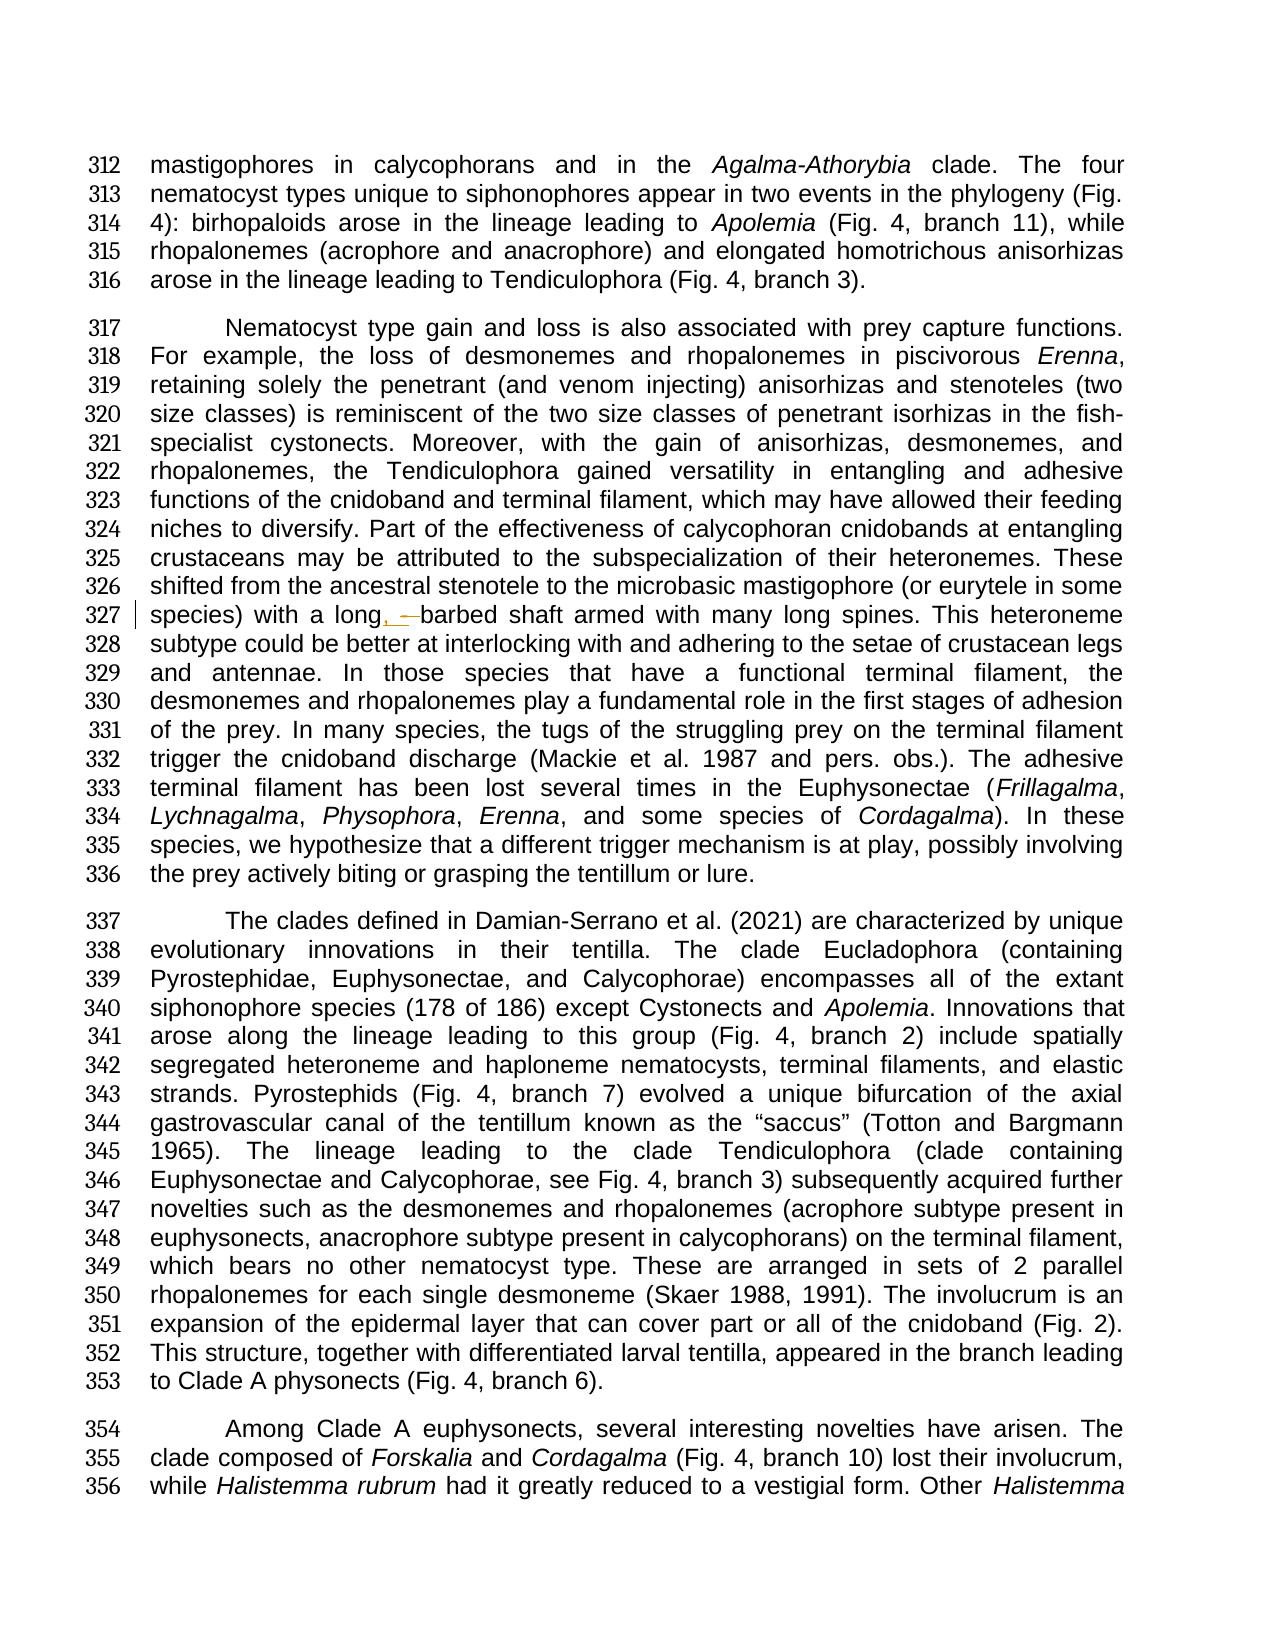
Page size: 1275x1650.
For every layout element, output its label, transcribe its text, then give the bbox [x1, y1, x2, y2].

text Nematocyst type gain and loss is also associated with prey capture functions. For example, the loss of desmonemes and rhopalonemes in piscivorous Erenna, retaining solely the penetrant (and venom injecting) anisorhizas and stenoteles (two size classes) is reminiscent of the two size classes of penetrant isorhizas in the fish-specialist cystonects. Moreover, with the gain of anisorhizas, desmonemes, and rhopalonemes, the Tendiculophora gained versatility in entangling and adhesive functions of the cnidoband and terminal filament, which may have allowed their feeding niches to diversify. Part of the effectiveness of calycophoran cnidobands at entangling crustaceans may be attributed to the subspecialization of their heteronemes. These shifted from the ancestral stenotele to the microbasic mastigophore (or eurytele in some species) with a longbarbed shaft armed with many long spines. This heteroneme subtype could be better at interlocking with and adhering to the setae of crustacean legs and antennae. In those species that have a functional terminal filament, the desmonemes and rhopalonemes play a fundamental role in the first stages of adhesion of the prey. In many species, the tugs of the struggling prey on the terminal filament trigger the cnidoband discharge (Mackie et al. 1987 and pers. obs.). The adhesive terminal filament has been lost several times in the Euphysonectae (Frillagalma, Lychnagalma, Physophora, Erenna, and some species of Cordagalma). In these species, we hypothesize that a different trigger mechanism is at play, possibly involving the prey actively biting or grasping the tentillum or lure. [150, 312, 1125, 887]
text The clades defined in Damian-Serrano et al. (2021) are characterized by unique evolutionary innovations in their tentilla. The clade Eucladophora (containing Pyrostephidae, Euphysonectae, and Calycophorae) encompasses all of the extant siphonophore species (178 of 186) except Cystonects and Apolemia. Innovations that arose along the lineage leading to this group (Fig. 4, branch 2) include spatially segregated heteroneme and haploneme nematocysts, terminal filaments, and elastic strands. Pyrostephids (Fig. 4, branch 7) evolved a unique bifurcation of the axial gastrovascular canal of the tentillum known as the “saccus” (Totton and Bargmann 1965). The lineage leading to the clade Tendiculophora (clade containing Euphysonectae and Calycophorae, see Fig. 4, branch 3) subsequently acquired further novelties such as the desmonemes and rhopalonemes (acrophore subtype present in euphysonects, anacrophore subtype present in calycophorans) on the terminal filament, which bears no other nematocyst type. These are arranged in sets of 2 parallel rhopalonemes for each single desmoneme (Skaer 1988, 1991). The involucrum is an expansion of the epidermal layer that can cover part or all of the cnidoband (Fig. 2). This structure, together with differentiated larval tentilla, appeared in the branch leading to Clade A physonects (Fig. 4, branch 6). [150, 906, 1125, 1395]
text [150, 150, 1125, 294]
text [150, 1414, 1125, 1500]
